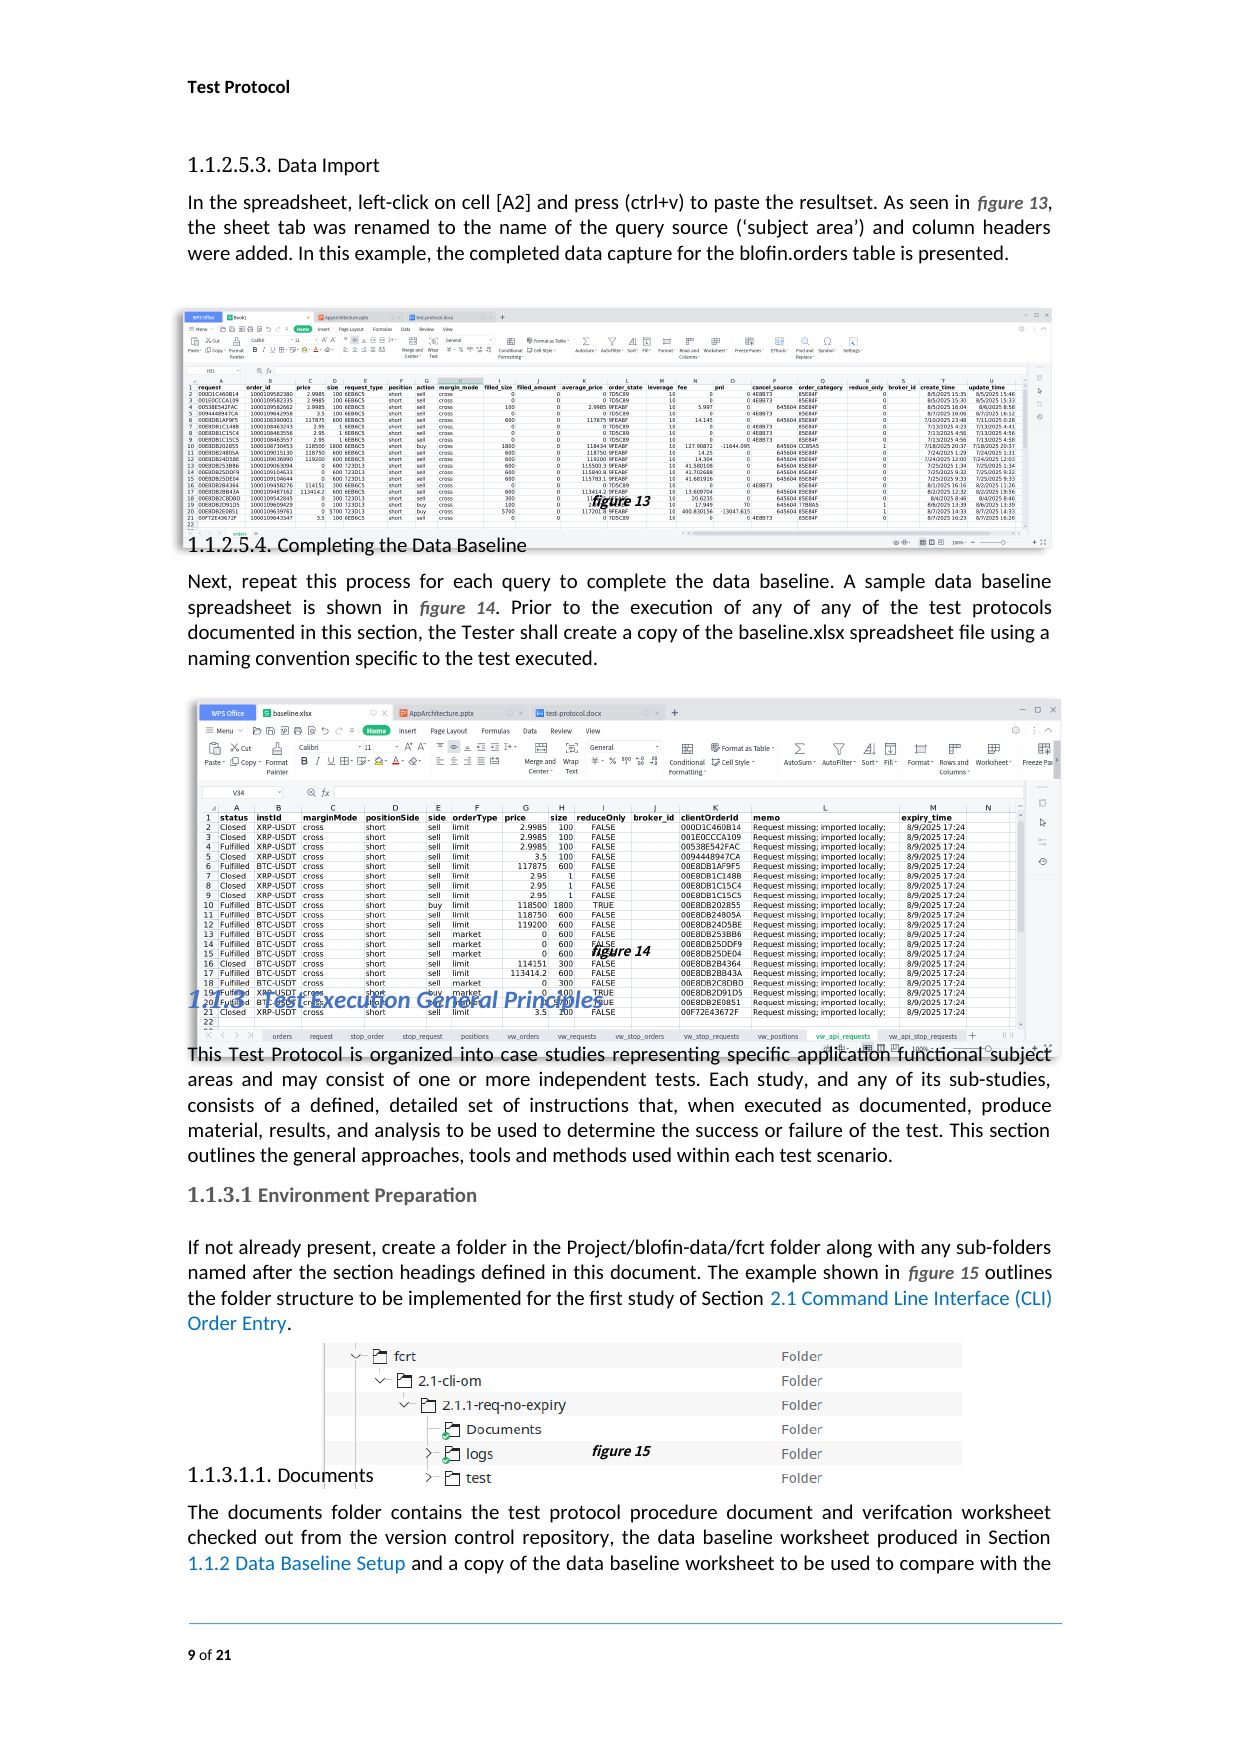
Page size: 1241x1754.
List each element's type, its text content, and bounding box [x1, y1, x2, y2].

subtitle Test Execution General Principles [187, 982, 1053, 1016]
subtitle Completing the Data Baseline [187, 530, 1053, 558]
picture [197, 699, 1061, 1057]
text Next, repeat this process for each query to complete the data baseline. A sample data baseline spreadsheet is shown in figure 14. Prior to the execution of any of any of the test protocols documented in this section, the Tester shall create a copy of the baseline.xlsx spreadsheet file using a naming convention specific to the test executed. [187, 568, 1053, 670]
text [187, 1499, 1053, 1575]
picture [321, 1343, 963, 1441]
text This Test Protocol is organized into case studies representing specific application functional subject areas and may consist of one or more independent tests. Each study, and any of its sub-studies, consists of a defined, detailed set of instructions that, when executed as documented, produce material, results, and analysis to be used to determine the success or failure of the test. This section outlines the general approaches, tools and methods used within each test scenario. [187, 1041, 1053, 1168]
subtitle Documents [187, 1460, 1053, 1489]
subtitle Data Import [187, 150, 1053, 178]
text figure 15 [187, 1441, 1053, 1460]
text figure 13 [187, 491, 1053, 510]
text In the spreadsheet, left-click on cell [A2] and press (ctrl+v) to paste the resultset. As seen in figure 13, the sheet tab was renamed to the name of the query source (‘subject area’) and column headers were added. In this example, the completed data capture for the blofin.orders table is presented. [187, 189, 1053, 265]
picture [183, 308, 1052, 548]
subtitle Environment Preparation [187, 1181, 1053, 1209]
text If not already present, create a folder in the Project/blofin-data/fcrt folder along with any sub-folders named after the section headings defined in this document. The example shown in figure 15 outlines the folder structure to be implemented for the first study of Section 2.1 Command Line Interface (CLI) Order Entry. [187, 1234, 1053, 1336]
text figure 14 [187, 941, 1053, 960]
